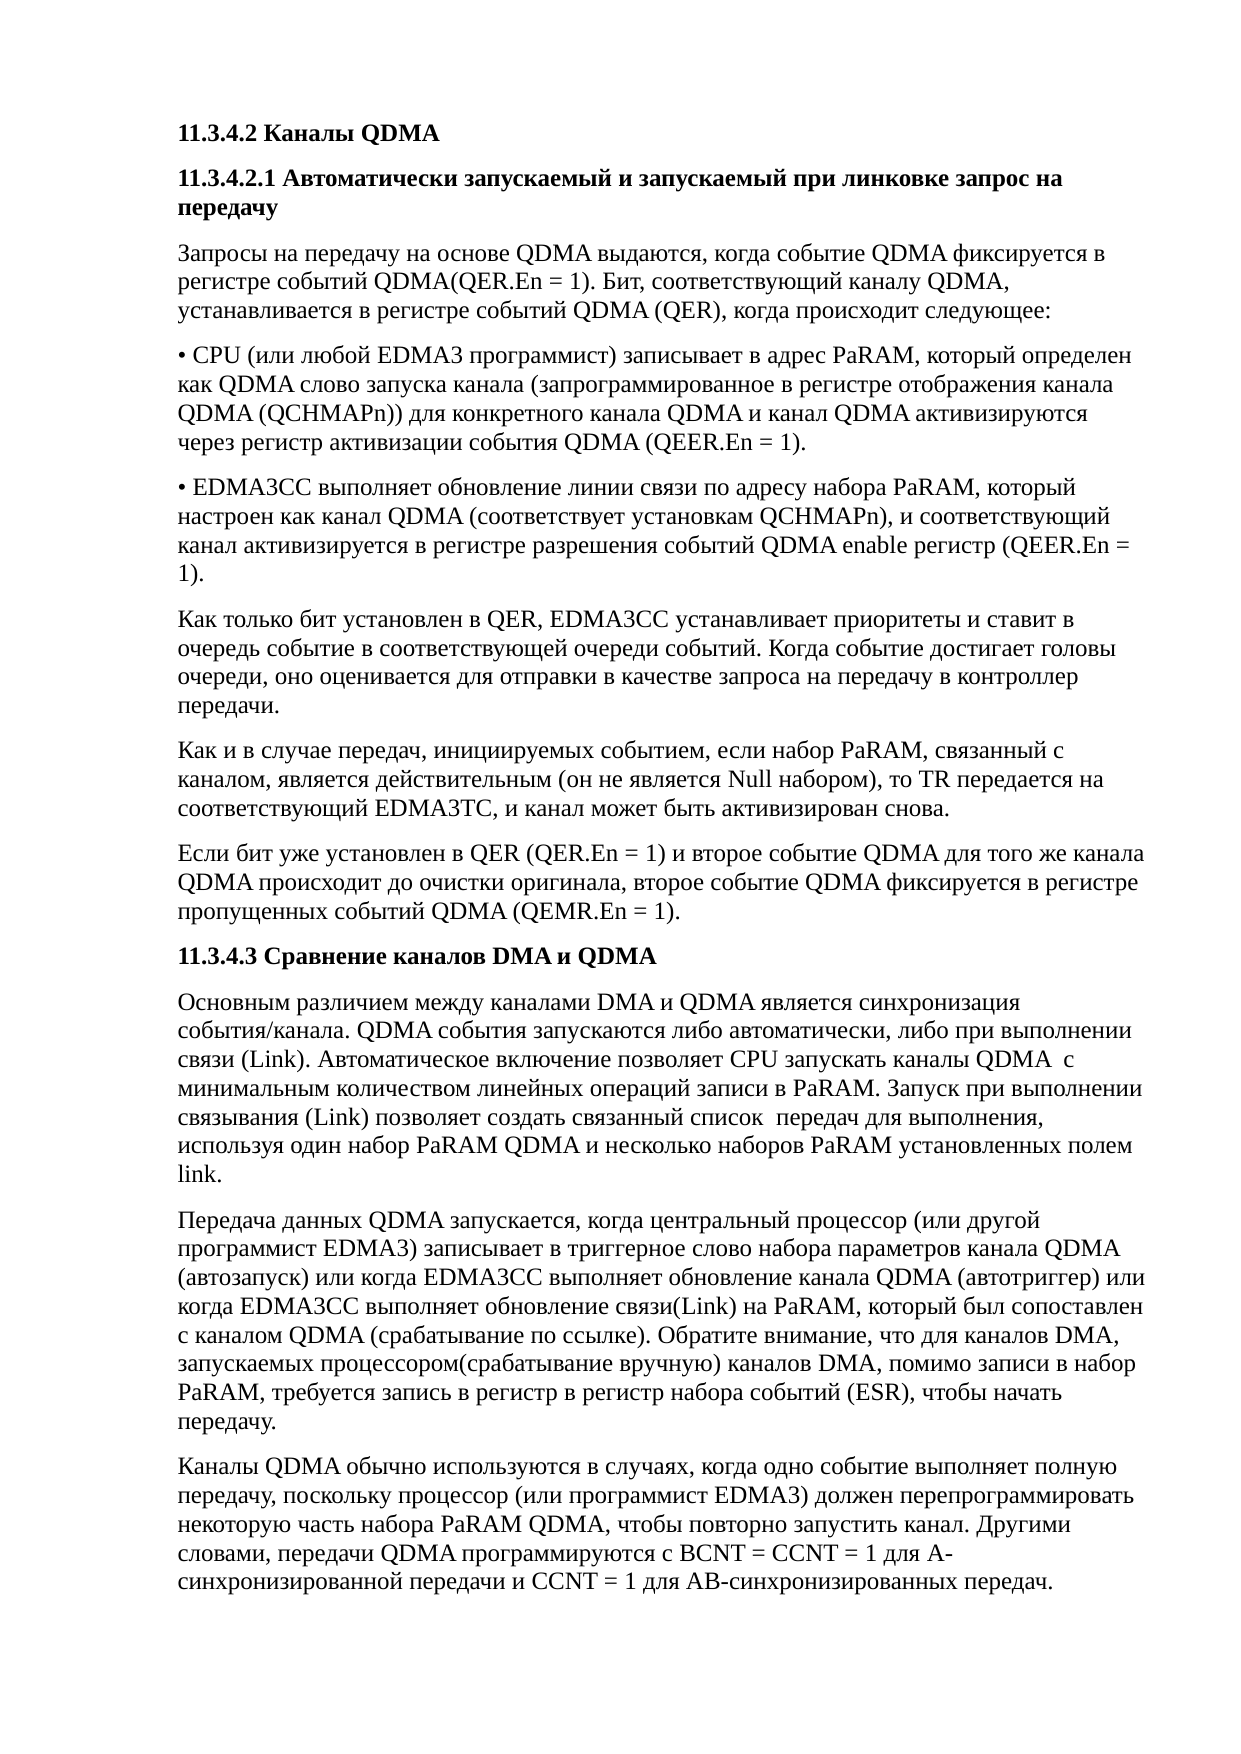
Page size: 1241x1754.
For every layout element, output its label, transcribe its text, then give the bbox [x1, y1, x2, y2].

text Как и в случае передач, инициируемых событием, если набор PaRAM, связанный с каналом, является действительным (он не является Null набором), то TR передается на соответствующий EDMA3TC, и канал может быть активизирован снова. [177, 736, 1152, 822]
text • CPU (или любой EDMA3 программист) записывает в адрес PaRAM, который определен как QDMA слово запуска канала (запрограммированное в регистре отображения канала QDMA (QCHMAPn)) для конкретного канала QDMA и канал QDMA активизируются через регистр активизации события QDMA (QEER.En = 1). [177, 341, 1152, 456]
text Основным различием между каналами DMA и QDMA является синхронизация события/канала. QDMA события запускаются либо автоматически, либо при выполнении связи (Link). Автоматическое включение позволяет CPU запускать каналы QDMA с минимальным количеством линейных операций записи в PaRAM. Запуск при выполнении связывания (Link) позволяет создать связанный список передач для выполнения, используя один набор PaRAM QDMA и несколько наборов PaRAM установленных полем link. [177, 987, 1152, 1188]
text 11.3.4.2.1 Автоматически запускаемый и запускаемый при линковке запрос на передачу [177, 163, 1152, 221]
text 11.3.4.2 Каналы QDMA [177, 118, 1152, 147]
text 11.3.4.3 Сравнение каналов DMA и QDMA [177, 941, 1152, 970]
text Каналы QDMA обычно используются в случаях, когда одно событие выполняет полную передачу, поскольку процессор (или программист EDMA3) должен перепрограммировать некоторую часть набора PaRAM QDMA, чтобы повторно запустить канал. Другими словами, передачи QDMA программируются с BCNT = CCNT = 1 для A-синхронизированной передачи и СCNT = 1 для AB-синхронизированных передач. [177, 1451, 1152, 1595]
text Передача данных QDMA запускается, когда центральный процессор (или другой программист EDMA3) записывает в триггерное слово набора параметров канала QDMA (автозапуск) или когда EDMA3CC выполняет обновление канала QDMA (автотриггер) или когда EDMA3CC выполняет обновление связи(Link) на PaRAM, который был сопоставлен с каналом QDMA (срабатывание по ссылке). Обратите внимание, что для каналов DMA, запускаемых процессором(срабатывание вручную) каналов DMA, помимо записи в набор PaRAM, требуется запись в регистр в регистр набора событий (ESR), чтобы начать передачу. [177, 1205, 1152, 1435]
text • EDMA3CC выполняет обновление линии связи по адресу набора PaRAM, который настроен как канал QDMA (соответствует установкам QCHMAPn), и соответствующий канал активизируется в регистре разрешения событий QDMA enable регистр (QEER.En = 1). [177, 472, 1152, 587]
text Если бит уже установлен в QER (QER.En = 1) и второе событие QDMA для того же канала QDMA происходит до очистки оригинала, второе событие QDMA фиксируется в регистре пропущенных событий QDMA (QEMR.En = 1). [177, 838, 1152, 925]
text Запросы на передачу на основе QDMA выдаются, когда событие QDMA фиксируется в регистре событий QDMA(QER.En = 1). Бит, соответствующий каналу QDMA, устанавливается в регистре событий QDMA (QER), когда происходит следующее: [177, 238, 1152, 324]
text Как только бит установлен в QER, EDMA3CC устанавливает приоритеты и ставит в очередь событие в соответствующей очереди событий. Когда событие достигает головы очереди, оно оценивается для отправки в качестве запроса на передачу в контроллер передачи. [177, 604, 1152, 719]
